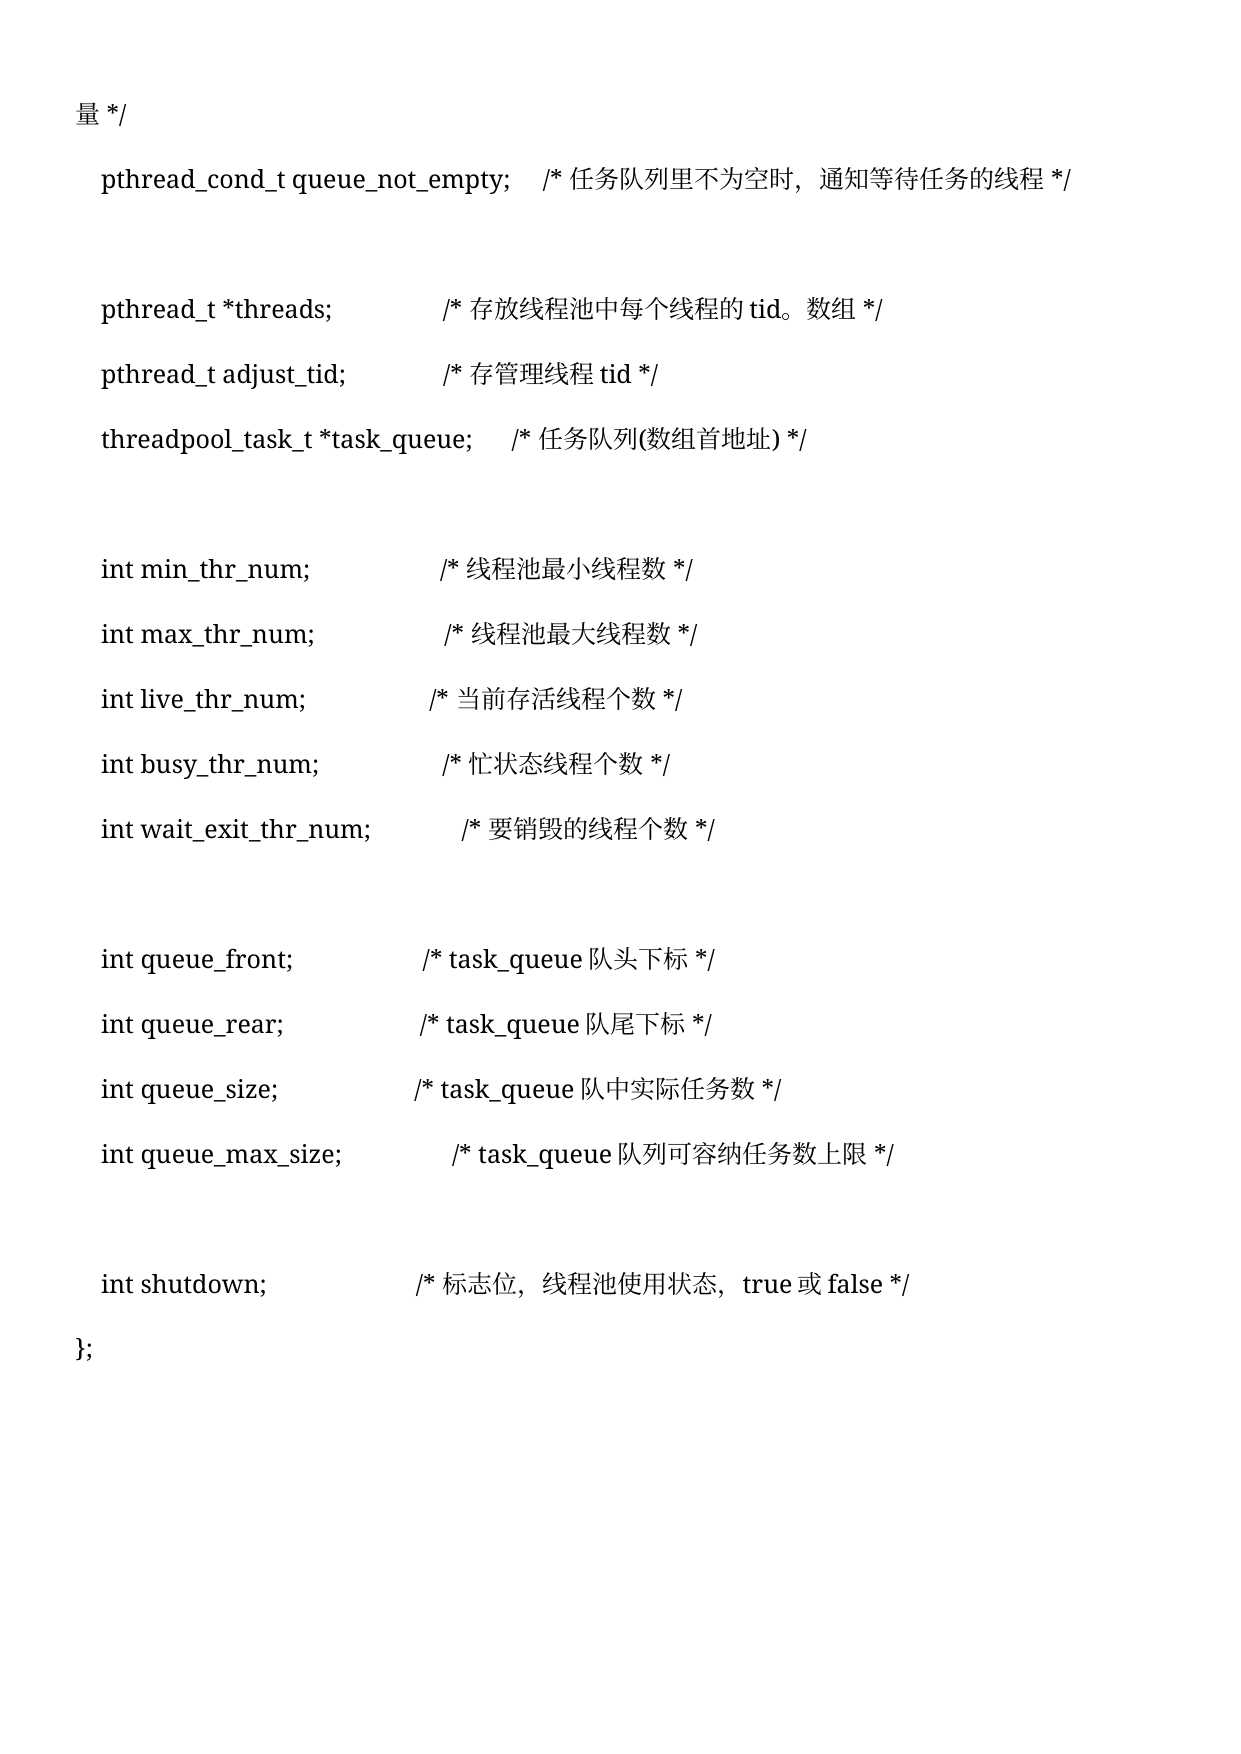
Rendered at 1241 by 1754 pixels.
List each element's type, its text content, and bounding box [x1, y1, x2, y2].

text int busy_thr_num; /* 忙状态线程个数 */ [75, 731, 1165, 796]
text }; [75, 1316, 1165, 1381]
text int shutdown; /* 标志位，线程池使用状态，true或false */ [75, 1251, 1165, 1316]
text threadpool_task_t *task_queue; /* 任务队列(数组首地址) */ [75, 406, 1165, 471]
text pthread_t adjust_tid; /* 存管理线程tid */ [75, 341, 1165, 406]
text int queue_front; /* task_queue队头下标 */ [75, 926, 1165, 991]
text int max_thr_num; /* 线程池最大线程数 */ [75, 601, 1165, 666]
text int min_thr_num; /* 线程池最小线程数 */ [75, 536, 1165, 601]
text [75, 81, 1165, 146]
text int wait_exit_thr_num; /* 要销毁的线程个数 */ [75, 796, 1165, 861]
text int queue_max_size; /* task_queue队列可容纳任务数上限 */ [75, 1121, 1165, 1186]
text int queue_rear; /* task_queue队尾下标 */ [75, 991, 1165, 1056]
text int live_thr_num; /* 当前存活线程个数 */ [75, 666, 1165, 731]
text pthread_t *threads; /* 存放线程池中每个线程的tid。数组 */ [75, 276, 1165, 341]
text pthread_cond_t queue_not_empty; /* 任务队列里不为空时，通知等待任务的线程 */ [75, 146, 1165, 211]
text int queue_size; /* task_queue队中实际任务数 */ [75, 1056, 1165, 1121]
